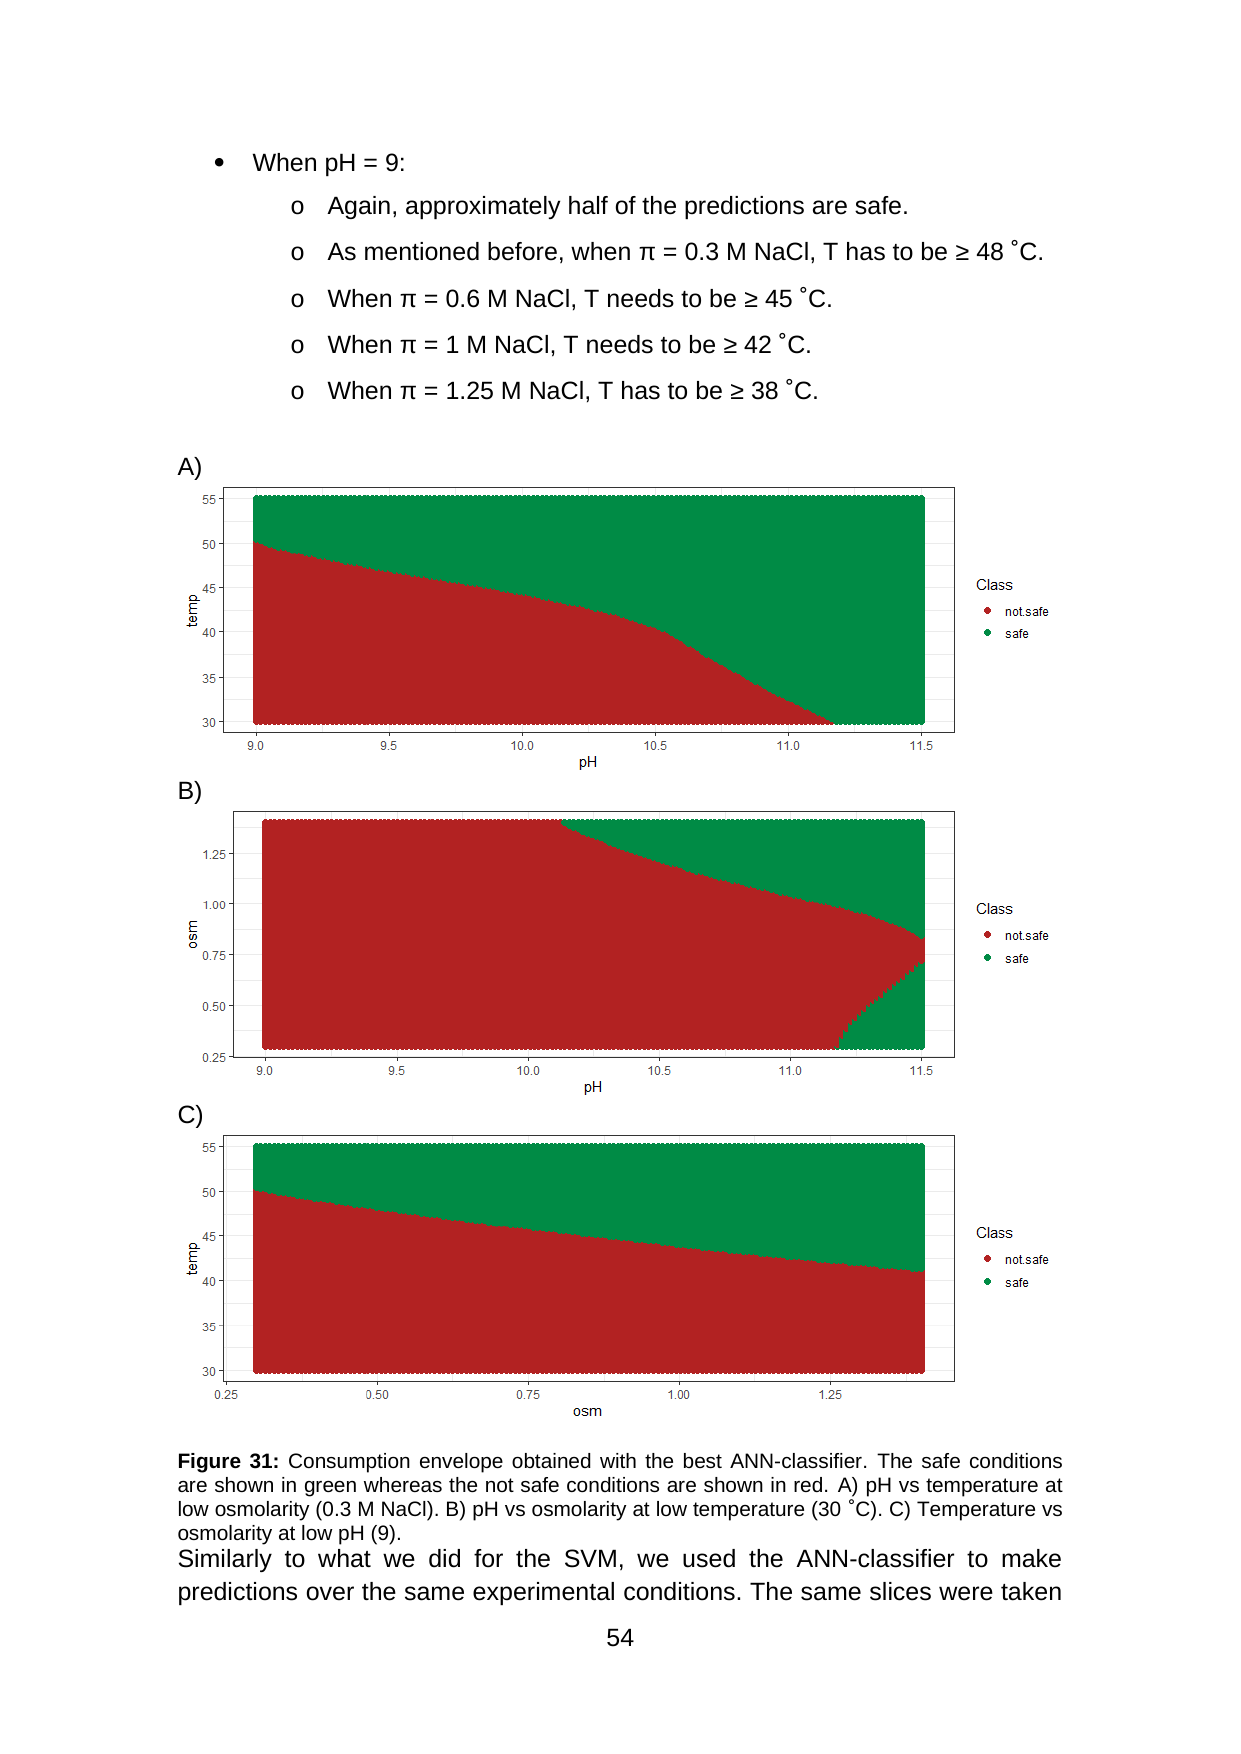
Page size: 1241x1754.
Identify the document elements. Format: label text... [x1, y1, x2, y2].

text C) [177, 1101, 1063, 1128]
text B) [177, 776, 1063, 804]
list When pH = 9: [215, 148, 1063, 177]
text A) [177, 451, 1063, 480]
list When π = 0.6 M NaCl, T needs to be ≥ 45 ˚C. [290, 284, 1063, 314]
picture [177, 480, 1063, 776]
picture [177, 1128, 1063, 1425]
list When π = 1.25 M NaCl, T has to be ≥ 38 ˚C. [290, 376, 1063, 407]
list As mentioned before, when π = 0.3 M NaCl, T has to be ≥ 48 ˚C. [290, 237, 1063, 268]
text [177, 1544, 1063, 1606]
text Figure 31: Consumption envelope obtained with the best ANN-classifier. The safe conditions are shown in green whereas the not safe conditions are shown in red. A) pH vs temperature at low osmolarity (0.3 M NaCl). B) pH vs osmolarity at low temperature (30 ˚C). C) Temperature vs osmolarity at low pH (9). [177, 1448, 1063, 1544]
list Again, approximately half of the predictions are safe. [290, 191, 1063, 222]
picture [177, 804, 1063, 1101]
list When π = 1 M NaCl, T needs to be ≥ 42 ˚C. [290, 330, 1063, 361]
